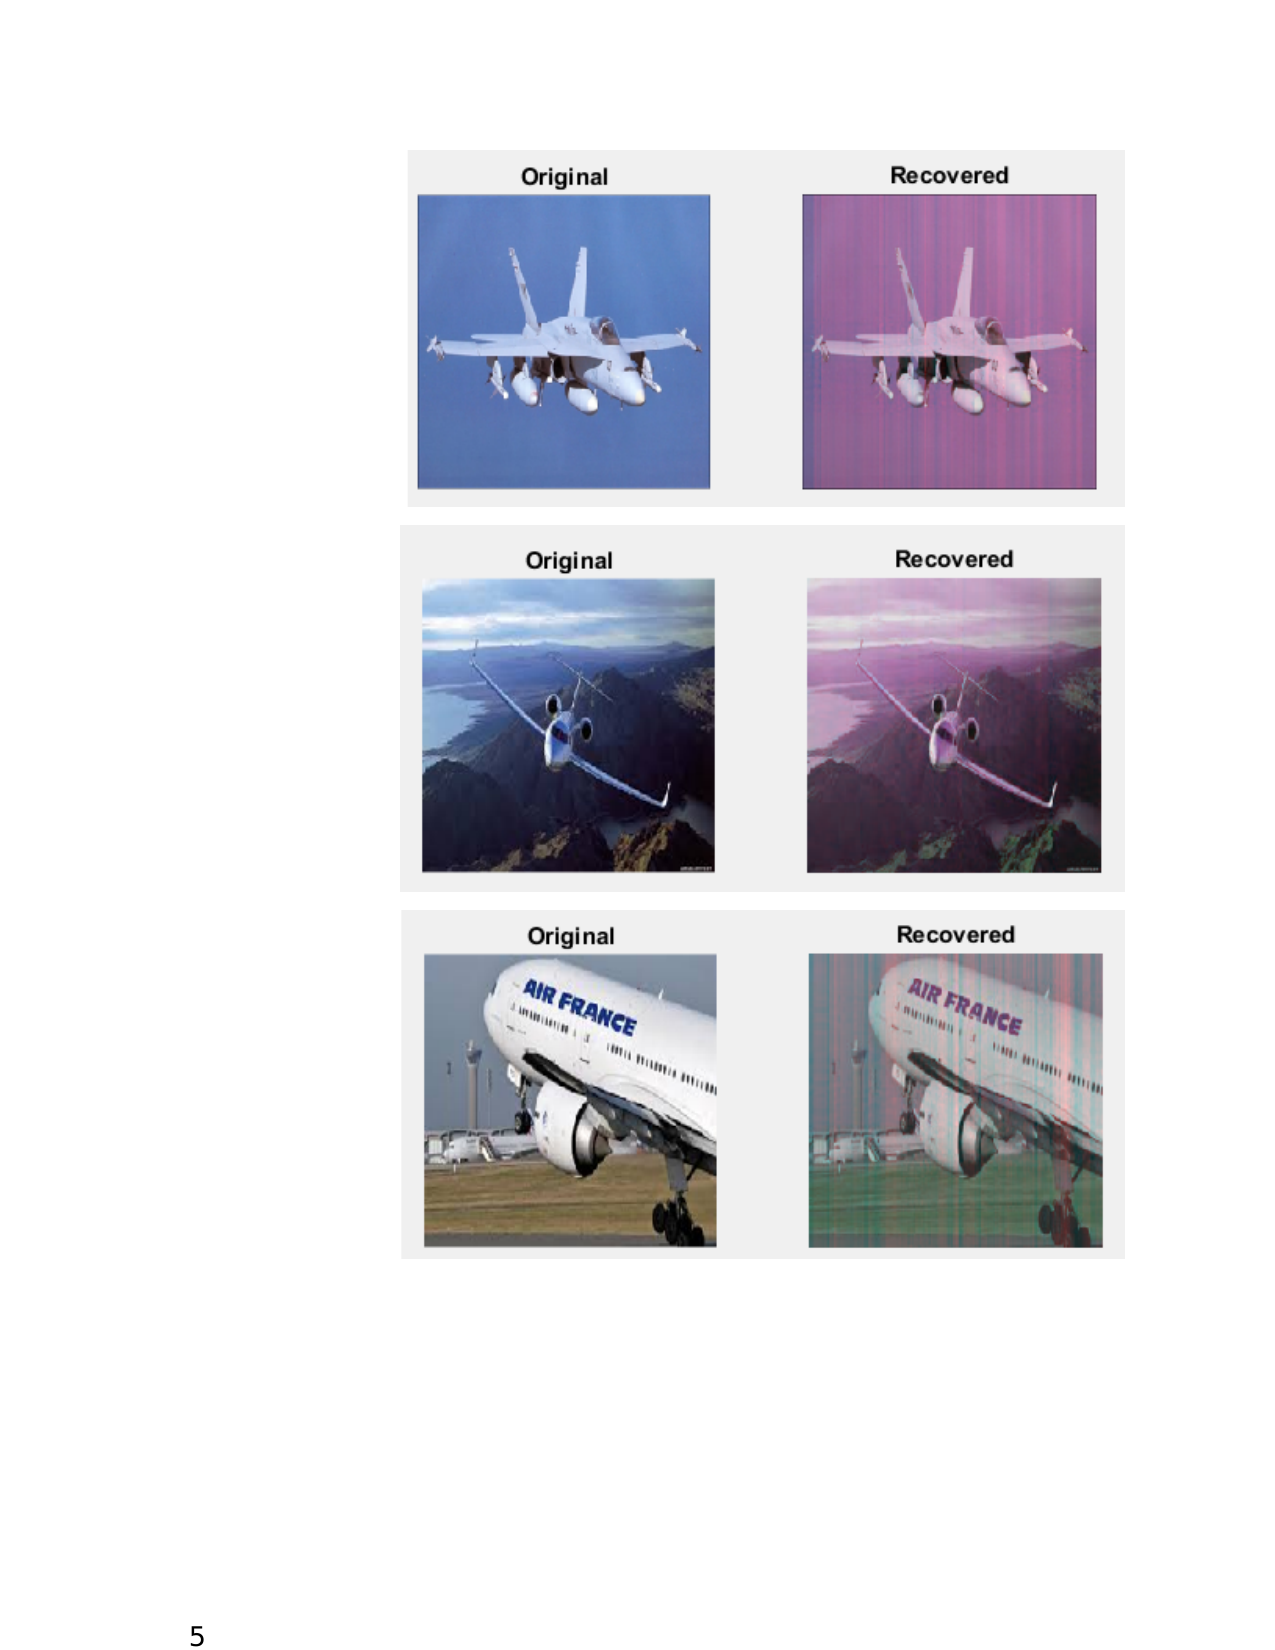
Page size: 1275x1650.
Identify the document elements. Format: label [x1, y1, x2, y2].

picture [407, 150, 1125, 507]
picture [400, 525, 1125, 892]
picture [401, 910, 1125, 1259]
